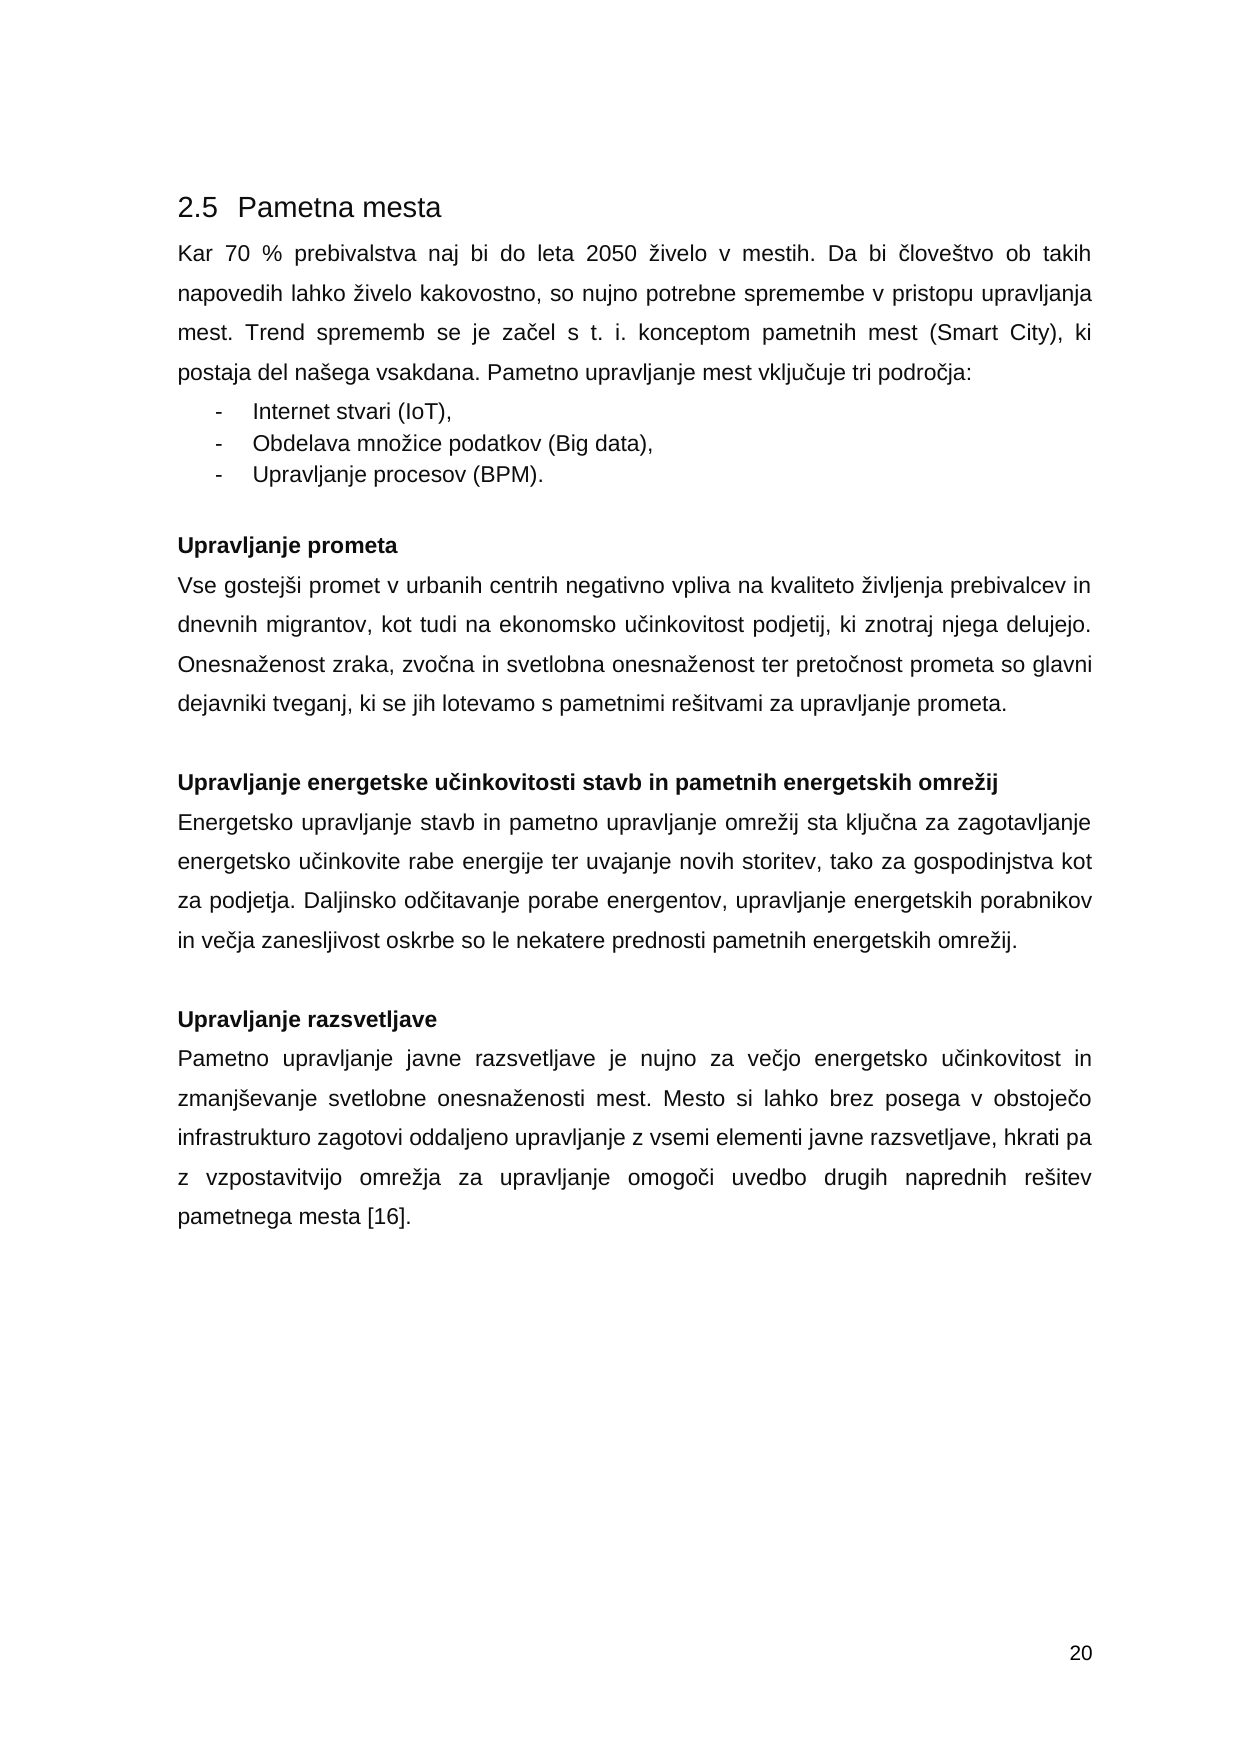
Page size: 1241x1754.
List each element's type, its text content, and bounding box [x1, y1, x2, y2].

list Upravljanje procesov (BPM). [215, 461, 1092, 487]
subtitle Pametna mesta [177, 190, 1092, 223]
list Obdelava množice podatkov (Big data), [215, 429, 1092, 456]
text Pametno upravljanje javne razsvetljave je nujno za večjo energetsko učinkovitost in zmanjševanje svetlobne onesnaženosti mest. Mesto si lahko brez posega v obstoječo infrastrukturo zagotovi oddaljeno upravljanje z vsemi elementi javne razsvetljave, hkrati pa z vzpostavitvijo omrežja za upravljanje omogoči uvedbo drugih naprednih rešitev pametnega mesta [16]. [177, 1045, 1092, 1229]
text Upravljanje razsvetljave [177, 1006, 1092, 1032]
list Internet stvari (IoT), [215, 398, 1092, 424]
text Energetsko upravljanje stavb in pametno upravljanje omrežij sta ključna za zagotavljanje energetsko učinkovite rabe energije ter uvajanje novih storitev, tako za gospodinjstva kot za podjetja. Daljinsko odčitavanje porabe energentov, upravljanje energetskih porabnikov in večja zanesljivost oskrbe so le nekatere prednosti pametnih energetskih omrežij. [177, 808, 1092, 953]
text Upravljanje energetske učinkovitosti stavb in pametnih energetskih omrežij [177, 769, 1092, 795]
text Vse gostejši promet v urbanih centrih negativno vpliva na kvaliteto življenja prebivalcev in dnevnih migrantov, kot tudi na ekonomsko učinkovitost podjetij, ki znotraj njega delujejo. Onesnaženost zraka, zvočna in svetlobna onesnaženost ter pretočnost prometa so glavni dejavniki tveganj, ki se jih lotevamo s pametnimi rešitvami za upravljanje prometa. [177, 572, 1092, 716]
text Kar 70 % prebivalstva naj bi do leta 2050 živelo v mestih. Da bi človeštvo ob takih napovedih lahko živelo kakovostno, so nujno potrebne spremembe v pristopu upravljanja mest. Trend sprememb se je začel s t. i. konceptom pametnih mest (Smart City), ki postaja del našega vsakdana. Pametno upravljanje mest vključuje tri področja: [177, 240, 1092, 385]
text Upravljanje prometa [177, 532, 1092, 558]
